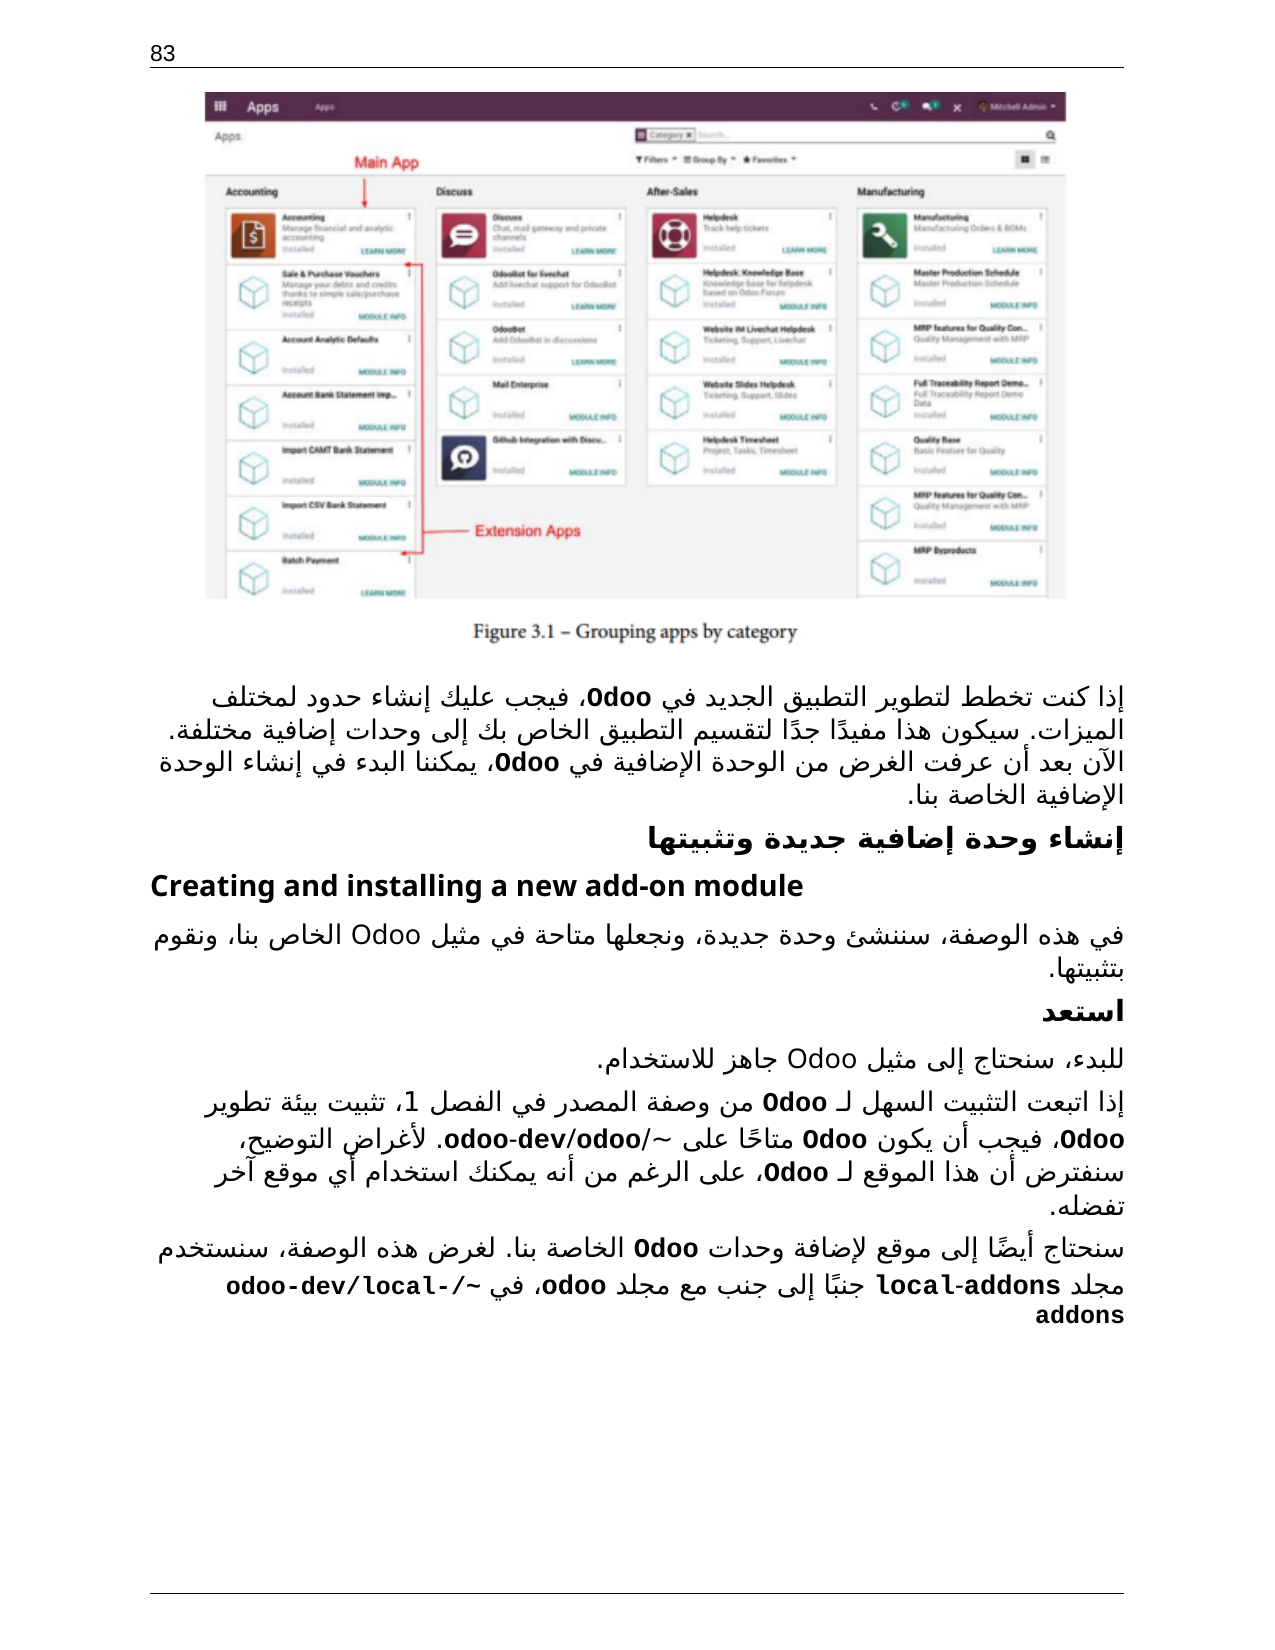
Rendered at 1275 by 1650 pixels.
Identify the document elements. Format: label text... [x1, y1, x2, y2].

text في هذه الوصفة، سننشئ وحدة جديدة، ونجعلها متاحة في مثيل Odoo الخاص بنا، ونقوم بتثبيتها. [150, 916, 1125, 984]
text إنشاء وحدة إضافية جديدة وتثبيتها [150, 821, 1125, 855]
text للبدء، سنحتاج إلى مثيل Odoo جاهز للاستخدام. [150, 1039, 1125, 1076]
text سنحتاج أيضًا إلى موقع لإضافة وحدات Odoo الخاصة بنا. لغرض هذه الوصفة، سنستخدم مجلد local-addons جنبًا إلى جنب مع مجلد odoo، في ~/odoo-dev/local-addons [150, 1232, 1125, 1331]
text إذا كنت تخطط لتطوير التطبيق الجديد في Odoo، فيجب عليك إنشاء حدود لمختلف الميزات. سيكون هذا مفيدًا جدًا لتقسيم التطبيق الخاص بك إلى وحدات إضافية مختلفة. الآن بعد أن عرفت الغرض من الوحدة الإضافية في Odoo، يمكننا البدء في إنشاء الوحدة الإضافية الخاصة بنا. [150, 681, 1125, 811]
text استعد [150, 995, 1125, 1029]
text إذا اتبعت التثبيت السهل لـ Odoo من وصفة المصدر في الفصل 1، تثبيت بيئة تطوير Odoo، فيجب أن يكون Odoo متاحًا على ~/odoo-dev/odoo. لأغراض التوضيح، سنفترض أن هذا الموقع لـ Odoo، على الرغم من أنه يمكنك استخدام أي موقع آخر تفضله. [150, 1086, 1125, 1221]
text Creating and installing a new add-on module [150, 866, 1125, 905]
